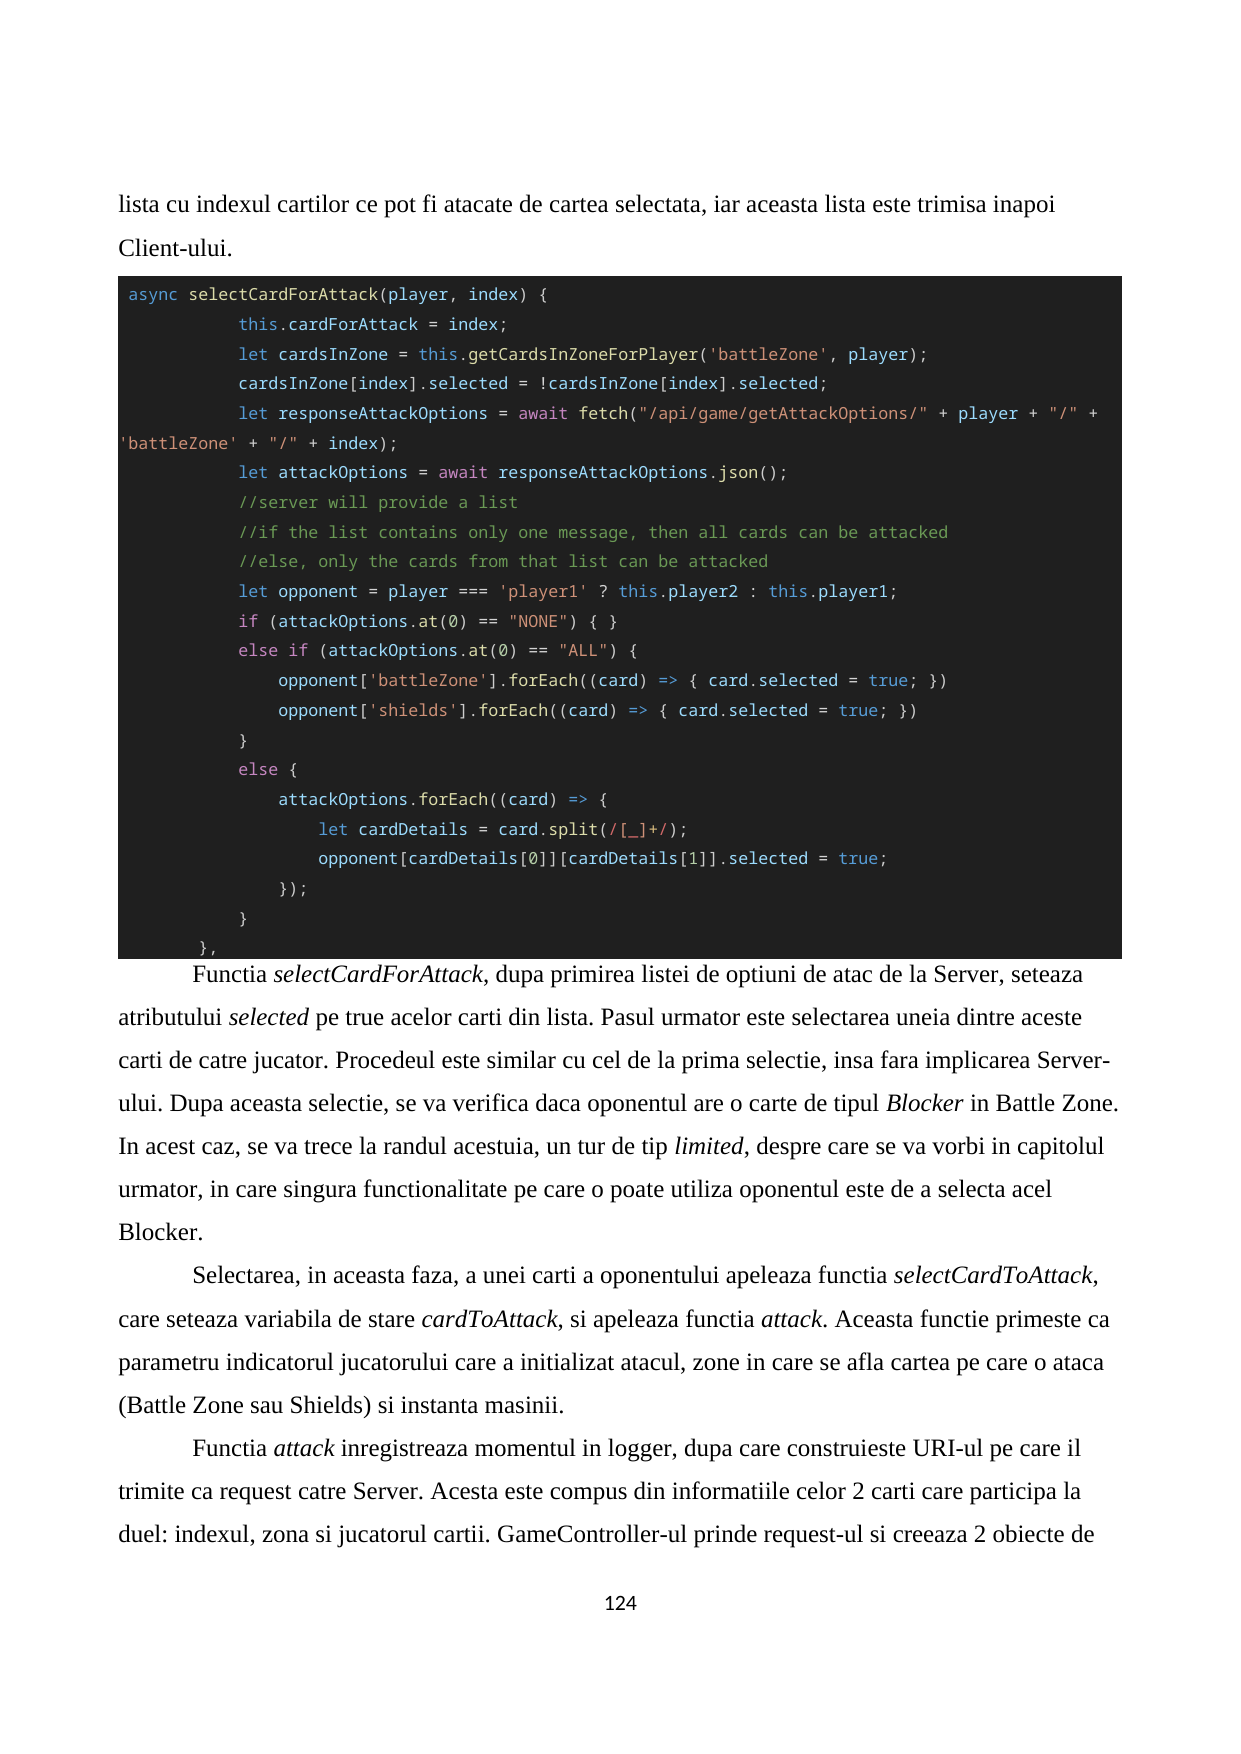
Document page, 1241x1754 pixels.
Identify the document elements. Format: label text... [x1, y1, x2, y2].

text let responseAttackOptions = await fetch("/api/game/getAttackOptions/" + player + "/" + 'battleZone' + "/" + index); [118, 394, 1122, 454]
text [118, 189, 1122, 261]
text let attackOptions = await responseAttackOptions.json(); [118, 454, 1122, 484]
text }); [118, 869, 1122, 899]
text Selectarea, in aceasta faza, a unei carti a oponentului apeleaza functia selectCardToAttack, care seteaza variabila de stare cardToAttack, si apeleaza functia attack. Aceasta functie primeste ca parametru indicatorul jucatorului care a initializat atacul, zone in care se afla cartea pe care o ataca (Battle Zone sau Shields) si instanta masinii. [118, 1261, 1122, 1419]
text async selectCardForAttack(player, index) { [118, 276, 1122, 306]
text attackOptions.forEach((card) => { [118, 781, 1122, 810]
text else { [118, 751, 1122, 781]
text let opponent = player === 'player1' ? this.player2 : this.player1; [118, 573, 1122, 602]
text } [118, 721, 1122, 751]
text } [118, 899, 1122, 929]
text let cardsInZone = this.getCardsInZoneForPlayer('battleZone', player); [118, 335, 1122, 365]
text if (attackOptions.at(0) == "NONE") { } [118, 602, 1122, 632]
text //server will provide a list [118, 484, 1122, 513]
text this.cardForAttack = index; [118, 306, 1122, 335]
text Functia selectCardForAttack, dupa primirea listei de optiuni de atac de la Server, seteaza atributului selected pe true acelor carti din lista. Pasul urmator este selectarea uneia dintre aceste carti de catre jucator. Procedeul este similar cu cel de la prima selectie, insa fara implicarea Server-ului. Dupa aceasta selectie, se va verifica daca oponentul are o carte de tipul Blocker in Battle Zone. In acest caz, se va trece la randul acestuia, un tur de tip limited, despre care se va vorbi in capitolul urmator, in care singura functionalitate pe care o poate utiliza oponentul este de a selecta acel Blocker. [118, 959, 1122, 1246]
text cardsInZone[index].selected = !cardsInZone[index].selected; [118, 365, 1122, 394]
text opponent[cardDetails[0]][cardDetails[1]].selected = true; [118, 840, 1122, 869]
text opponent['shields'].forEach((card) => { card.selected = true; }) [118, 691, 1122, 721]
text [118, 1433, 1122, 1548]
text //else, only the cards from that list can be attacked [118, 543, 1122, 573]
text //if the list contains only one message, then all cards can be attacked [118, 513, 1122, 543]
text }, [118, 929, 1122, 959]
text opponent['battleZone'].forEach((card) => { card.selected = true; }) [118, 662, 1122, 691]
text else if (attackOptions.at(0) == "ALL") { [118, 632, 1122, 662]
text let cardDetails = card.split(/[_]+/); [118, 810, 1122, 840]
